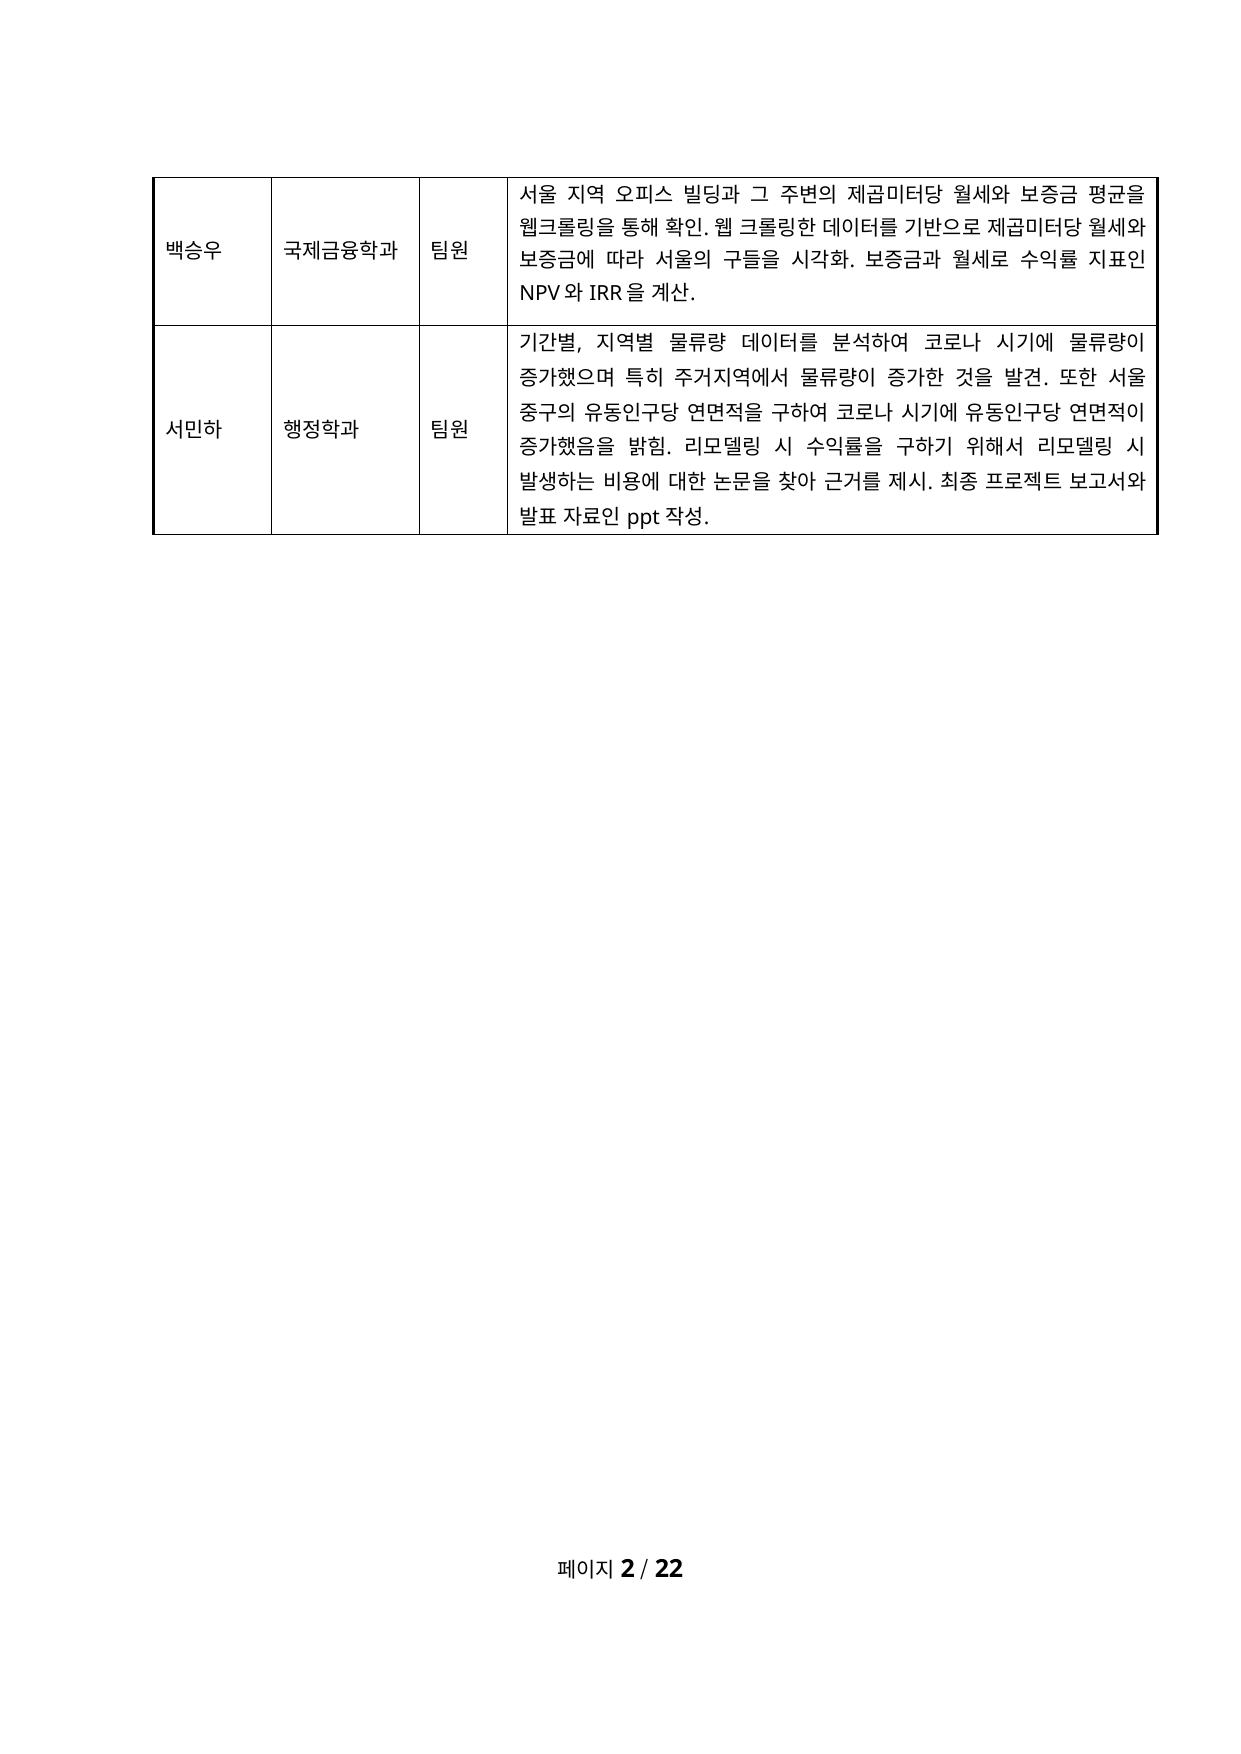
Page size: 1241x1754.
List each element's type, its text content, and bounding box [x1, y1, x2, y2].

table_cell 팀원 [420, 326, 507, 534]
table_cell 서민하 [155, 326, 271, 534]
table_cell 기간별, 지역별 물류량 데이터를 분석하여 코로나 시기에 물류량이 증가했으며 특히 주거지역에서 물류량이 증가한 것을 발견. 또한 서울 중구의 유동인구당 연면적을 구하여 코로나 시기에 유동인구당 연면적이 증가했음을 밝힘. 리모델링 시 수익률을 구하기 위해서 리모델링 시 발생하는 비용에 대한 논문을 찾아 근거를 제시. 최종 프로젝트 보고서와 발표 자료인 ppt 작성. [508, 326, 1156, 534]
table_cell 행정학과 [272, 326, 419, 534]
table_cell 서울 지역 오피스 빌딩과 그 주변의 제곱미터당 월세와 보증금 평균을 웹크롤링을 통해 확인. 웹 크롤링한 데이터를 기반으로 제곱미터당 월세와 보증금에 따라 서울의 구들을 시각화. 보증금과 월세로 수익률 지표인 NPV와 IRR을 계산. [508, 178, 1156, 325]
table_cell 백승우 [155, 178, 271, 325]
table_cell 국제금융학과 [272, 178, 419, 325]
table_cell 팀원 [420, 178, 507, 325]
